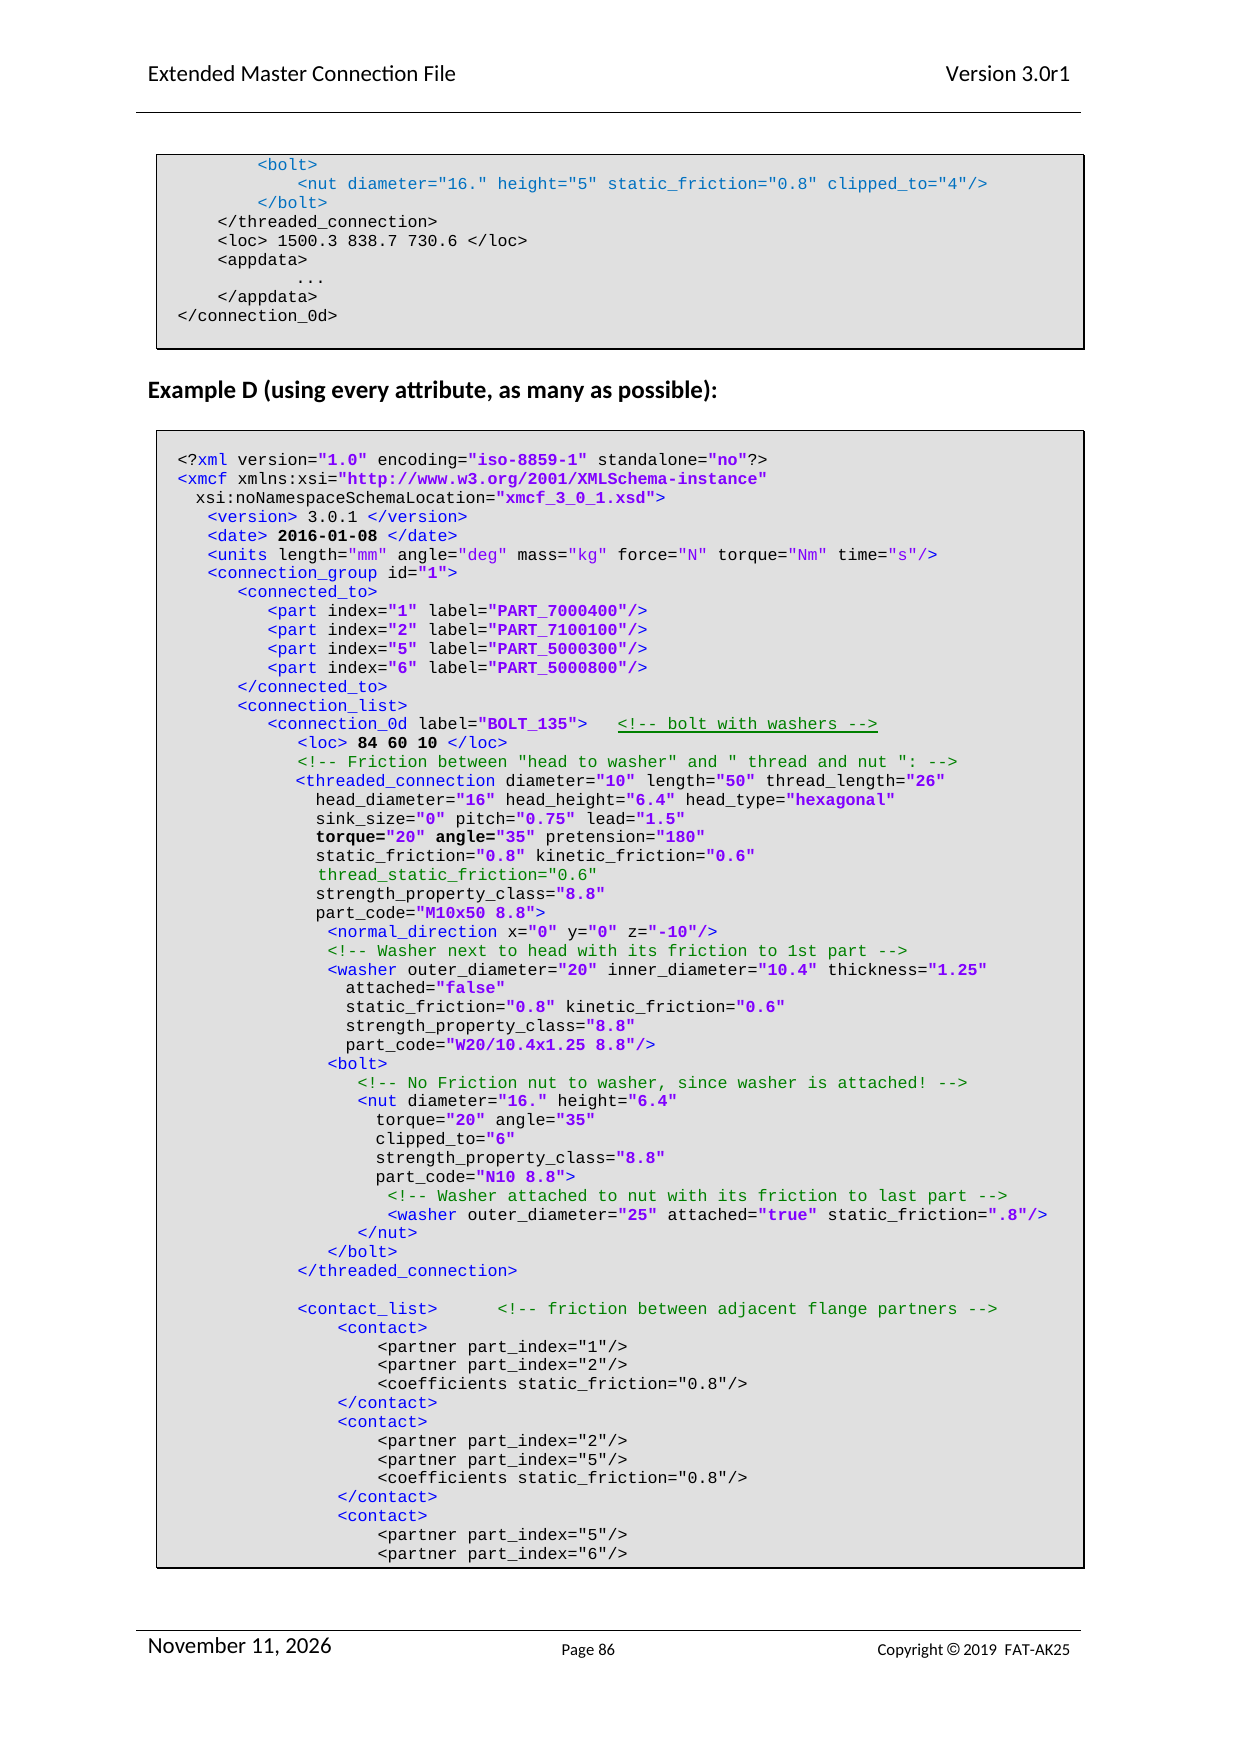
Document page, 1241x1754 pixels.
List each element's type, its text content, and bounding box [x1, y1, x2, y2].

text <partner part_index="5"/> [157, 1523, 1083, 1542]
text Example D (using every attribute, as many as possible): [148, 374, 1092, 405]
text <appdata> [157, 248, 1083, 267]
text <contact> [157, 1410, 1083, 1429]
text </appdata> [157, 286, 1083, 304]
text <coefficients static_friction="0.8"/> [157, 1467, 1083, 1486]
text <partner part_index="2"/> [157, 1354, 1083, 1373]
text <partner part_index="2"/> [157, 1429, 1083, 1448]
text </contact> [157, 1486, 1083, 1505]
text <nut diameter="16." height="6.4" torque="20" angle="35" clipped_to="6" strength_property_class="8.8" part_code="N10 8.8"> [157, 1090, 1083, 1184]
text <!-- Friction between "head to washer" and " thread and nut ": --> <threaded_connection diameter="10" length="50" thread_length="26" head_diameter="16" head_height="6.4" head_type="hexagonal" sink_size="0" pitch="0.75" lead="1.5" torque="20" angle="35" pretension="180" static_friction="0.8" kinetic_friction="0.6" [157, 751, 1083, 864]
text <!-- No Friction nut to washer, since washer is attached! --> [157, 1071, 1083, 1090]
text <part index="6" label="PART_5000800"/> [157, 656, 1083, 675]
text <version> 3.0.1 </version> [157, 505, 1083, 524]
text </bolt> [157, 191, 1083, 210]
text <?xml version="1.0" encoding="iso-8859-1" standalone="no"?> [157, 449, 1083, 468]
text <units length="mm" angle="deg" mass="kg" force="N" torque="Nm" time="s"/> [157, 543, 1083, 562]
text <nut diameter="16." height="5" static_friction="0.8" clipped_to="4"/> [157, 172, 1083, 191]
text ... [157, 267, 1083, 286]
text </threaded_connection> [157, 210, 1083, 229]
text <contact> [157, 1316, 1083, 1335]
text </connected_to> [157, 675, 1083, 694]
text <partner part_index="6"/> [157, 1542, 1083, 1567]
text <!-- Washer next to head with its friction to 1st part --> [157, 939, 1083, 958]
text <partner part_index="5"/> [157, 1448, 1083, 1467]
text <connected_to> [157, 581, 1083, 600]
text <washer outer_diameter="25" attached="true" static_friction=".8"/> [157, 1203, 1083, 1222]
text <partner part_index="1"/> [157, 1335, 1083, 1354]
text </threaded_connection> [157, 1259, 1083, 1278]
text </bolt> [157, 1241, 1083, 1259]
text <contact_list> <!-- friction between adjacent flange partners --> [157, 1297, 1083, 1316]
text </nut> [157, 1222, 1083, 1241]
text <loc> 1500.3 838.7 730.6 </loc> [157, 229, 1083, 248]
text <connection_0d label="BOLT_135"> <!-- bolt with washers --> [157, 713, 1083, 732]
text <washer outer_diameter="20" inner_diameter="10.4" thickness="1.25" attached="false" static_friction="0.8" kinetic_friction="0.6" strength_property_class="8.8" part_code="W20/10.4x1.25 8.8"/> [157, 958, 1083, 1052]
text <contact> [157, 1505, 1083, 1523]
text <part index="2" label="PART_7100100"/> [157, 618, 1083, 637]
text <xmcf xmlns:xsi="http://www.w3.org/2001/XMLSchema-instance" xsi:noNamespaceSchemaLocation="xmcf_3_0_1.xsd"> [157, 468, 1083, 505]
text <!-- Washer attached to nut with its friction to last part --> [157, 1184, 1083, 1203]
text <part index="5" label="PART_5000300"/> [157, 637, 1083, 656]
text </contact> [157, 1392, 1083, 1410]
text </connection_0d> [157, 304, 1083, 323]
text <bolt> [157, 1052, 1083, 1071]
text <normal_direction x="0" y="0" z="-10"/> [157, 920, 1083, 939]
text <coefficients static_friction="0.8"/> [157, 1373, 1083, 1392]
text <bolt> [157, 155, 1083, 172]
text thread_static_friction="0.6" strength_property_class="8.8" part_code="M10x50 8.8"> [157, 864, 1083, 920]
text <connection_group id="1"> [157, 562, 1083, 581]
text <connection_list> [157, 694, 1083, 713]
text <loc> 84 60 10 </loc> [157, 732, 1083, 751]
text <part index="1" label="PART_7000400"/> [157, 600, 1083, 618]
text <date> 2016-01-08 </date> [157, 524, 1083, 543]
